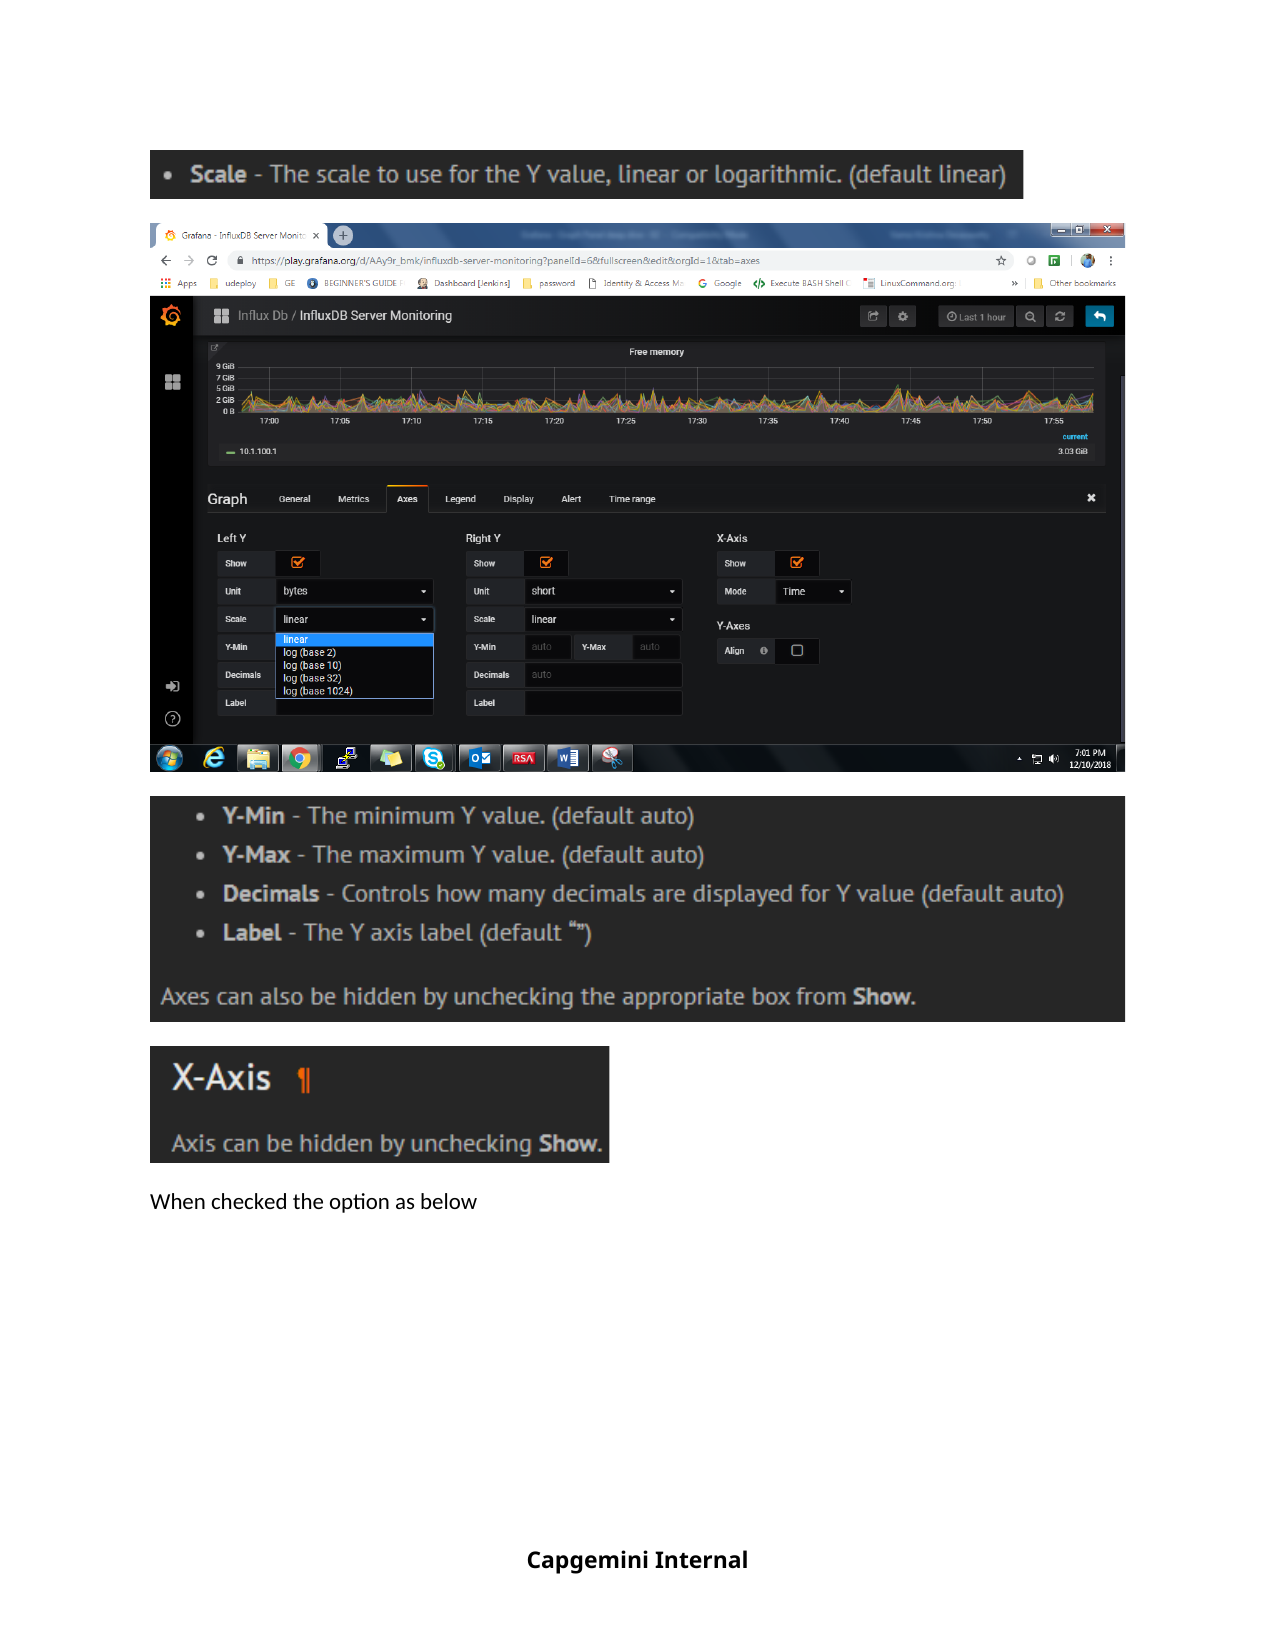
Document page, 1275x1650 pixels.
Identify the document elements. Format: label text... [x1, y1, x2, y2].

picture [150, 1046, 610, 1163]
picture [150, 796, 1125, 1022]
text When checked the option as below [150, 1187, 1125, 1215]
picture [150, 150, 1024, 199]
picture [150, 223, 1125, 772]
